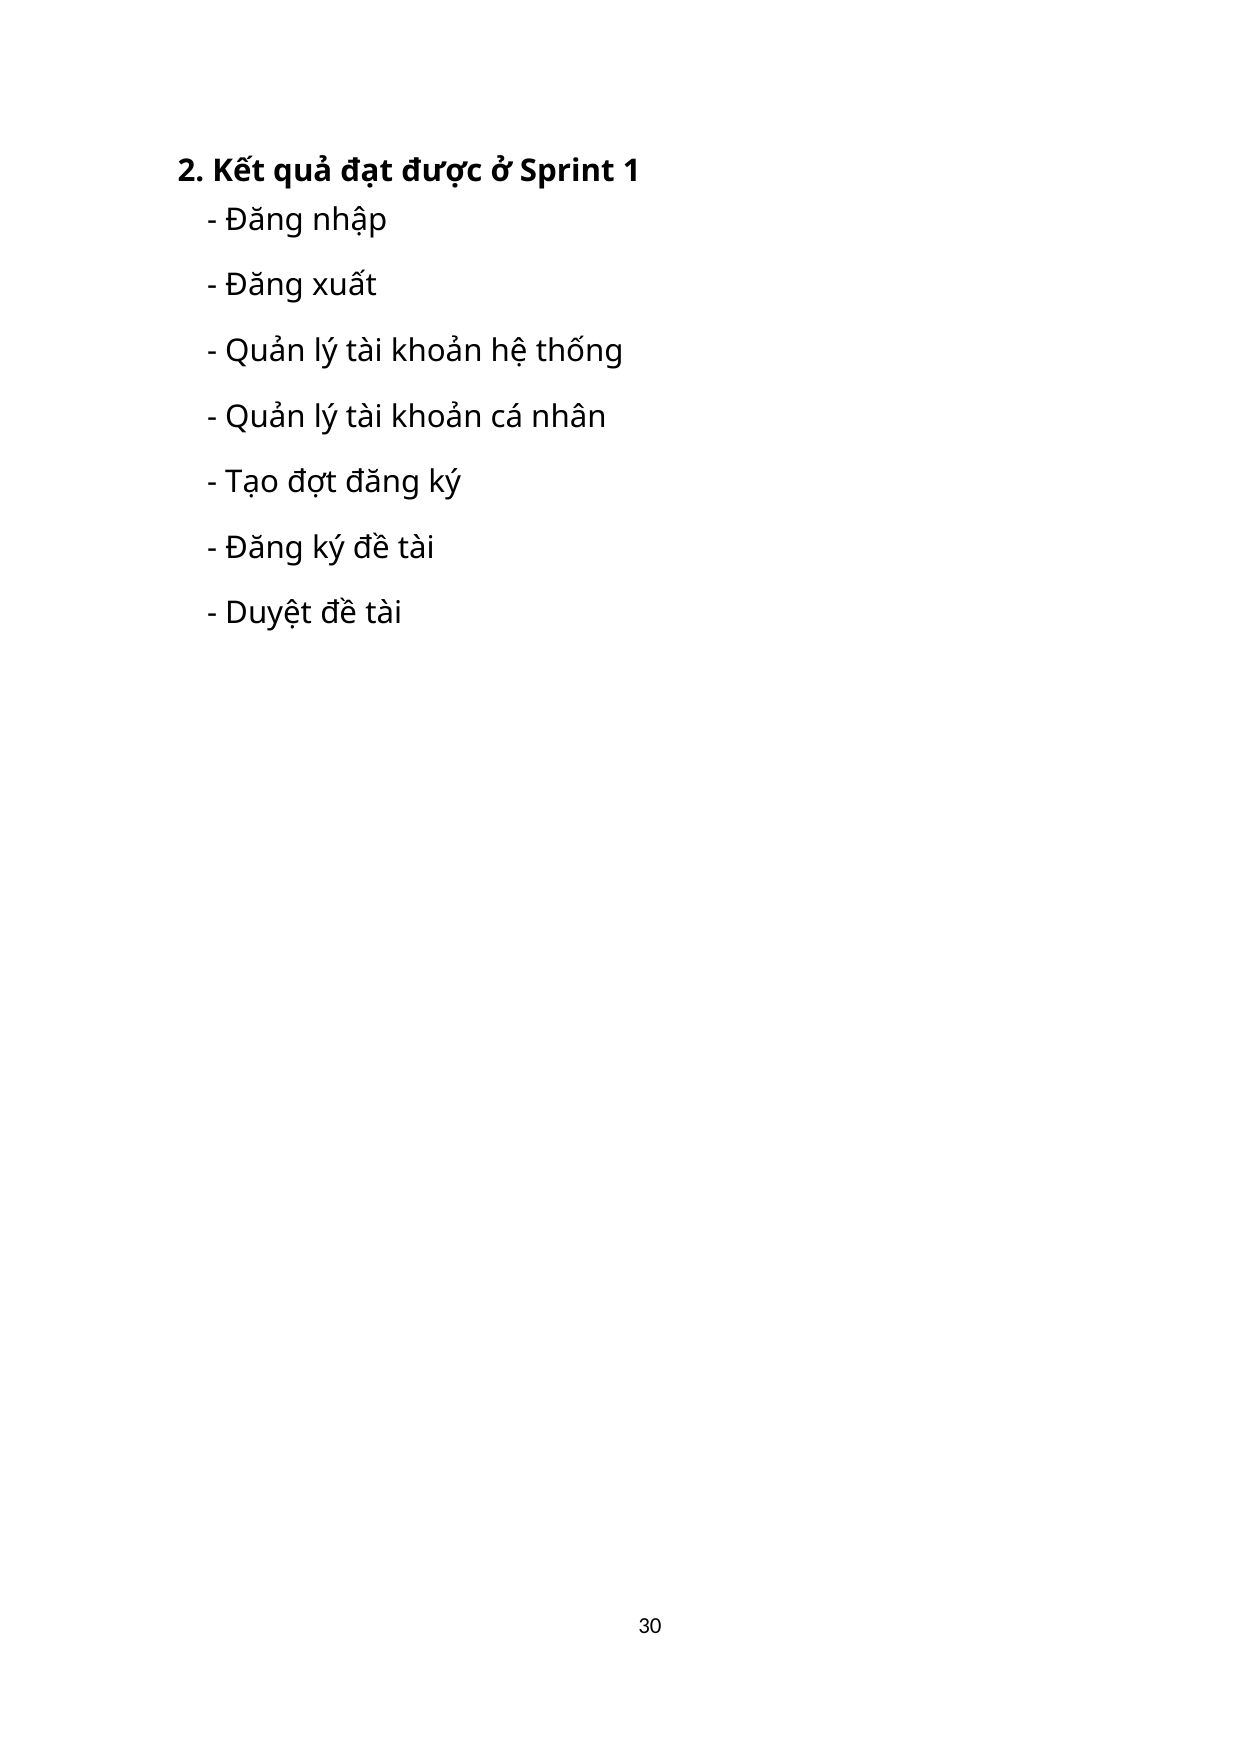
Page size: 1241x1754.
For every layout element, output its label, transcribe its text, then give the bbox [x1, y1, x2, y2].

text - Quản lý tài khoản hệ thống [177, 328, 1122, 371]
subtitle 2. Kết quả đạt được ở Sprint 1 [177, 148, 1122, 190]
text - Duyệt đề tài [177, 590, 1122, 633]
text - Đăng xuất [177, 262, 1122, 305]
text - Quản lý tài khoản cá nhân [177, 393, 1122, 436]
text - Đăng nhập [177, 197, 1122, 239]
text - Đăng ký đề tài [177, 525, 1122, 567]
text - Tạo đợt đăng ký [177, 459, 1122, 502]
